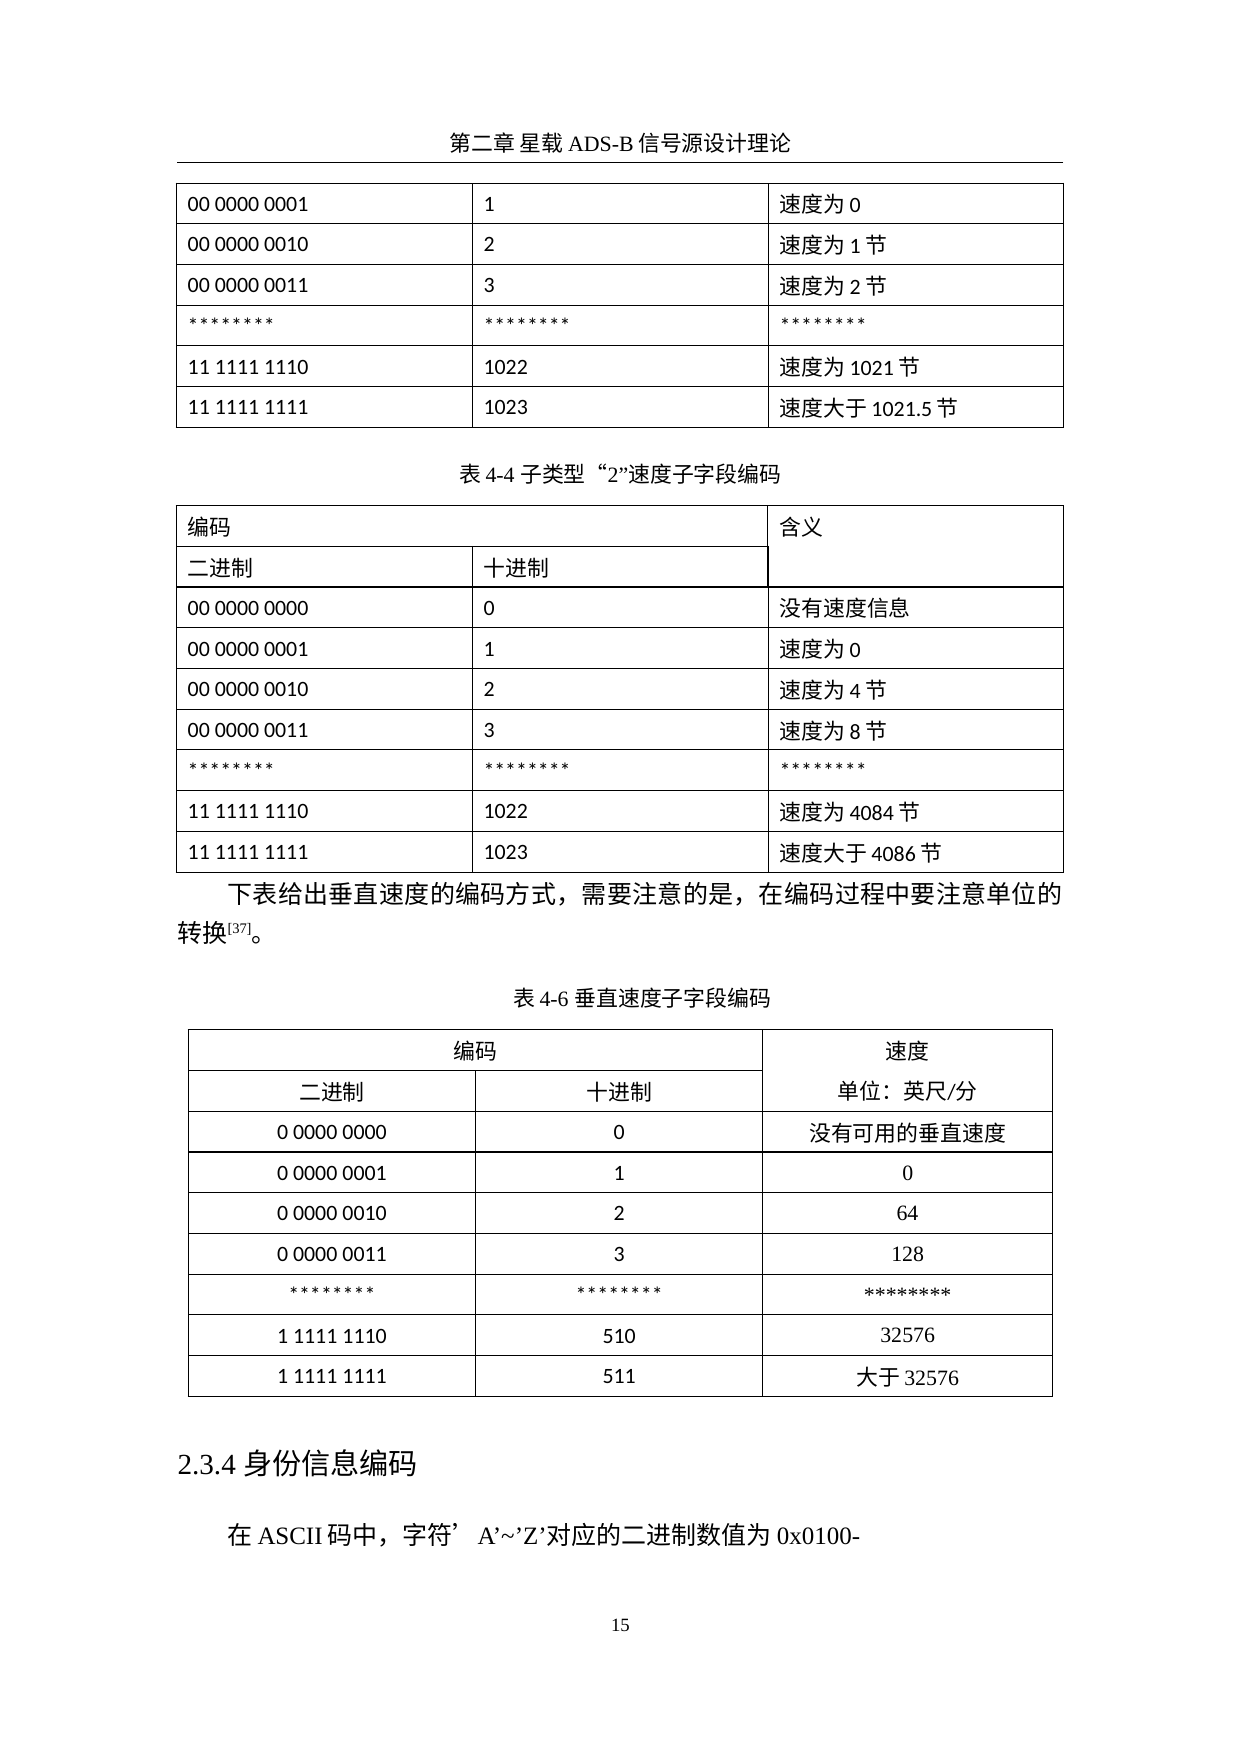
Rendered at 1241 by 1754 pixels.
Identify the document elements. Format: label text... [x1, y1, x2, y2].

table_cell ******** [177, 750, 472, 790]
table_cell 1 [473, 628, 768, 668]
table_cell 速度大于4086节 [769, 832, 1063, 872]
table_cell 00 0000 0010 [177, 224, 472, 264]
table_cell 00 0000 0011 [177, 265, 472, 304]
table_cell 0 0000 0010 [189, 1193, 475, 1233]
table_cell 00 0000 0001 [177, 628, 472, 668]
table_cell 00 0000 0011 [177, 710, 472, 749]
table_cell 速度为1021节 [769, 346, 1063, 386]
table_cell 速度为4节 [769, 669, 1063, 709]
table_cell 0 0000 0001 [189, 1153, 475, 1192]
table_cell 11 1111 1111 [177, 832, 472, 872]
table_cell ******** [189, 1275, 475, 1314]
table_cell 0 0000 0011 [189, 1234, 475, 1273]
table_cell ******** [177, 306, 472, 345]
text 表4-6 垂直速度子字段编码 [177, 977, 1063, 1017]
table_header 含义 [768, 506, 1063, 586]
table_cell 速度大于1021.5节 [769, 387, 1063, 427]
table_cell 1023 [473, 832, 768, 872]
table_cell 0 [473, 588, 768, 627]
table_cell 十进制 [476, 1071, 762, 1111]
text 下表给出垂直速度的编码方式，需要注意的是，在编码过程中要注意单位的转换[37]。 [177, 873, 1063, 952]
table_cell 0 [476, 1112, 762, 1151]
table_cell 00 0000 0000 [177, 588, 472, 627]
table_cell 0 0000 0000 [189, 1112, 475, 1151]
table_cell ******** [769, 750, 1063, 790]
table_cell 速度为0 [769, 628, 1063, 668]
table_header 编码 [189, 1030, 762, 1070]
table_cell 2 [473, 224, 768, 264]
table_cell 速度为2节 [769, 265, 1063, 304]
table_cell 32576 [763, 1315, 1052, 1355]
table_cell 511 [476, 1356, 762, 1396]
table_cell 二进制 [189, 1071, 475, 1111]
table_header 速度 单位：英尺/分 [763, 1030, 1052, 1111]
table_cell 128 [763, 1234, 1052, 1273]
table_cell 0 [763, 1153, 1052, 1192]
table_cell ******** [769, 306, 1063, 345]
table_cell 3 [473, 265, 768, 304]
table_cell 2 [476, 1193, 762, 1233]
table_cell 1022 [473, 346, 768, 386]
table_cell 1023 [473, 387, 768, 427]
table_cell ******** [763, 1275, 1052, 1314]
table_cell 11 1111 1110 [177, 791, 472, 831]
table_cell 没有可用的垂直速度 [763, 1112, 1052, 1151]
table_cell 大于32576 [763, 1356, 1052, 1396]
table_cell 510 [476, 1315, 762, 1355]
text 2.3.4 身份信息编码 [177, 1422, 1063, 1501]
table_cell 没有速度信息 [769, 588, 1063, 627]
table_cell 速度为1节 [769, 224, 1063, 264]
table_cell 3 [476, 1234, 762, 1273]
table_cell 00 0000 0010 [177, 669, 472, 709]
table_cell 速度为0 [769, 184, 1063, 223]
table_cell 速度为4084节 [769, 791, 1063, 831]
text 表4-4 子类型“2”速度子字段编码 [177, 453, 1063, 492]
table_cell 64 [763, 1193, 1052, 1233]
table_cell 3 [473, 710, 768, 749]
table_cell 1 1111 1110 [189, 1315, 475, 1355]
table_cell 速度为8节 [769, 710, 1063, 749]
table_cell ******** [473, 750, 768, 790]
table_cell ******** [476, 1275, 762, 1314]
table_cell 2 [473, 669, 768, 709]
table_cell 1 [476, 1153, 762, 1192]
table_cell 1022 [473, 791, 768, 831]
table_cell 11 1111 1111 [177, 387, 472, 427]
table_cell 00 0000 0001 [177, 184, 472, 223]
table_cell 11 1111 1110 [177, 346, 472, 386]
table_cell 1 [473, 184, 768, 223]
table_cell ******** [473, 306, 768, 345]
table_cell 十进制 [473, 547, 767, 586]
table_cell 1 1111 1111 [189, 1356, 475, 1396]
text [177, 1514, 1063, 1553]
table_header 编码 [177, 506, 767, 546]
table_cell 二进制 [177, 547, 472, 586]
